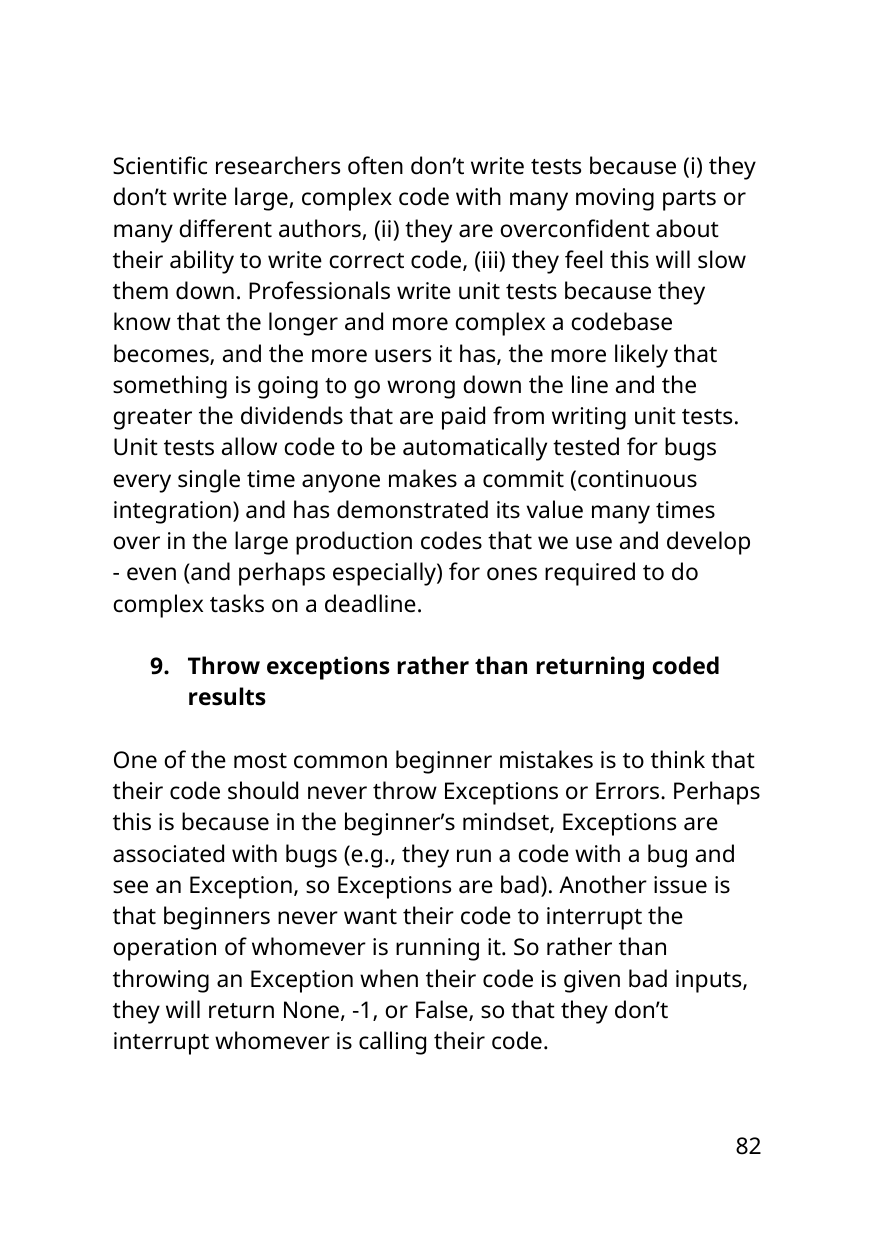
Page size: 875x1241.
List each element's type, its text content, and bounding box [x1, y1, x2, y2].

text One of the most common beginner mistakes is to think that their code should never throw Exceptions or Errors. Perhaps this is because in the beginner’s mindset, Exceptions are associated with bugs (e.g., they run a code with a bug and see an Exception, so Exceptions are bad). Another issue is that beginners never want their code to interrupt the operation of whomever is running it. So rather than throwing an Exception when their code is given bad inputs, they will return None, -1, or False, so that they don’t interrupt whomever is calling their code. [112, 744, 762, 1056]
list Throw exceptions rather than returning coded results [150, 650, 762, 712]
text Scientific researchers often don’t write tests because (i) they don’t write large, complex code with many moving parts or many different authors, (ii) they are overconfident about their ability to write correct code, (iii) they feel this will slow them down. Professionals write unit tests because they know that the longer and more complex a codebase becomes, and the more users it has, the more likely that something is going to go wrong down the line and the greater the dividends that are paid from writing unit tests. Unit tests allow code to be automatically tested for bugs every single time anyone makes a commit (continuous integration) and has demonstrated its value many times over in the large production codes that we use and develop - even (and perhaps especially) for ones required to do complex tasks on a deadline. [112, 150, 762, 619]
